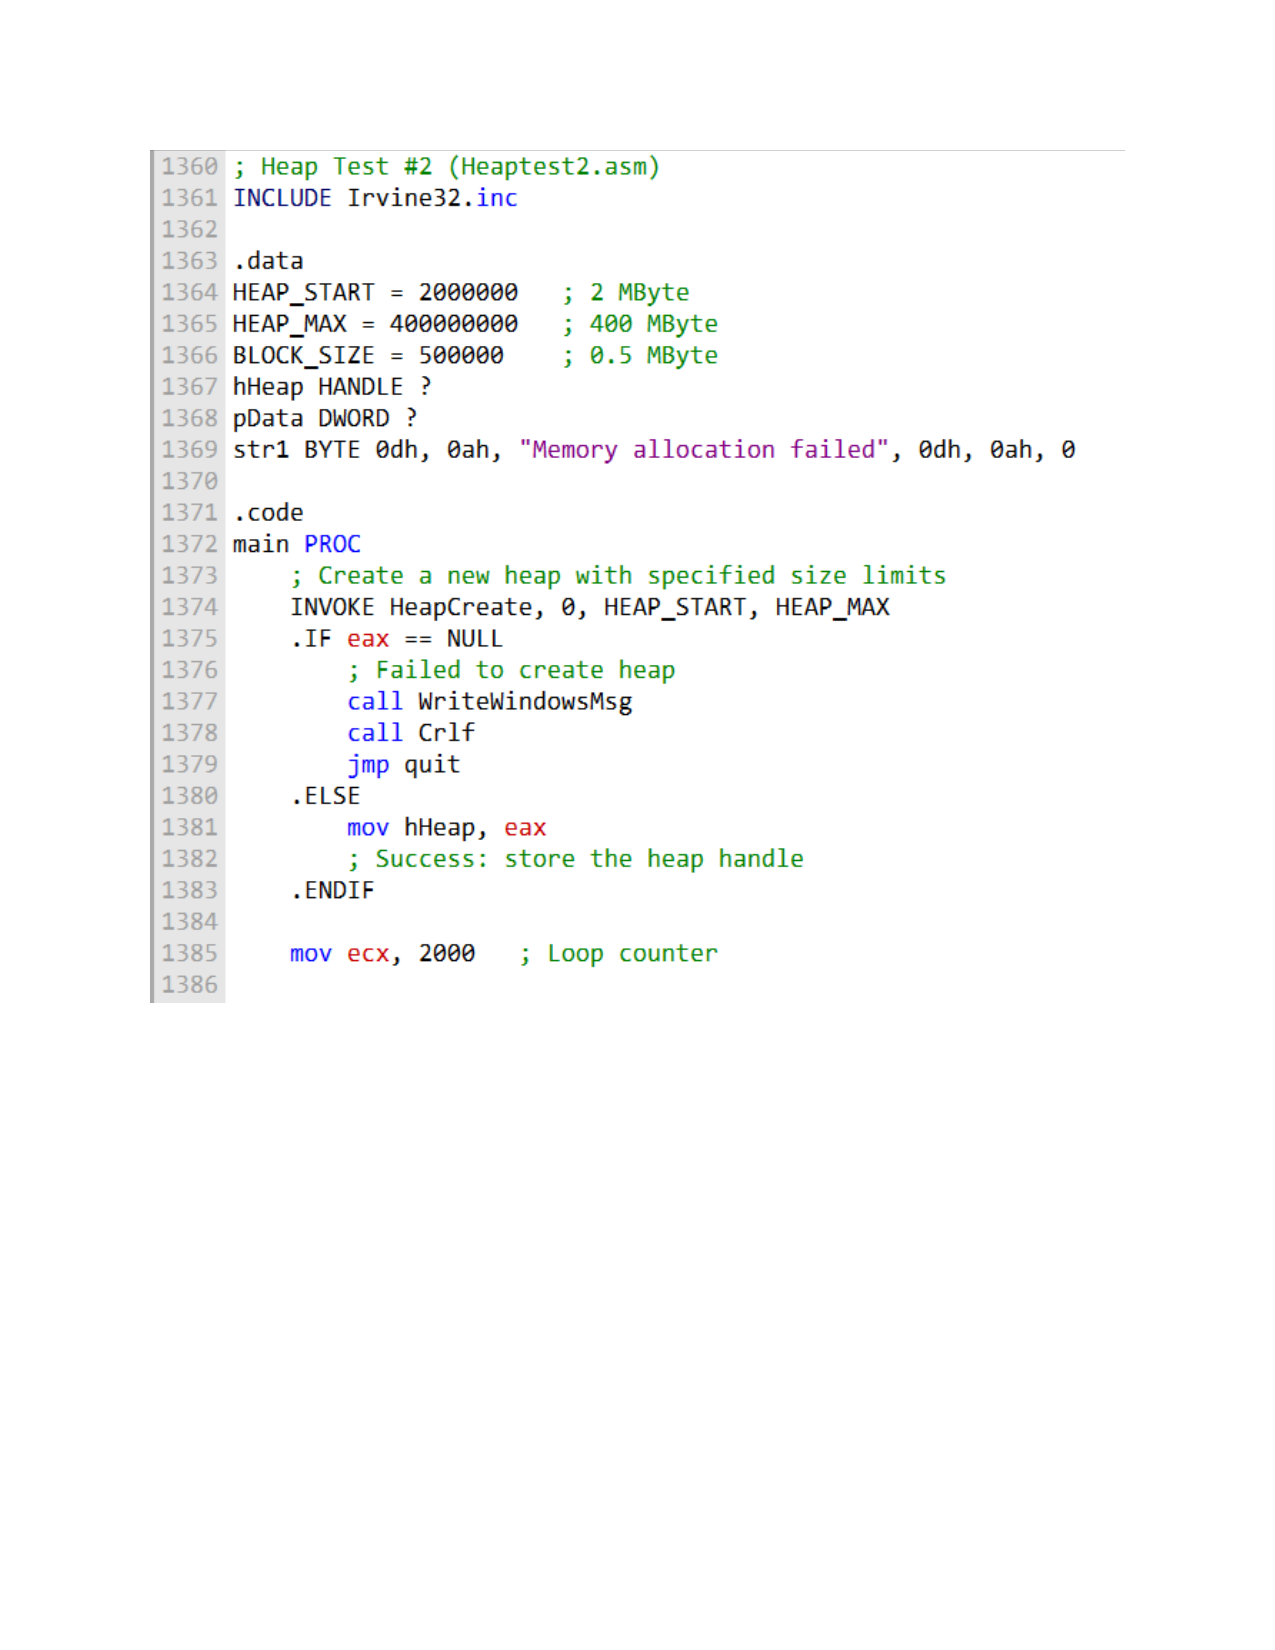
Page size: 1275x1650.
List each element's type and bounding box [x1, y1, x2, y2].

picture [150, 150, 1125, 1003]
